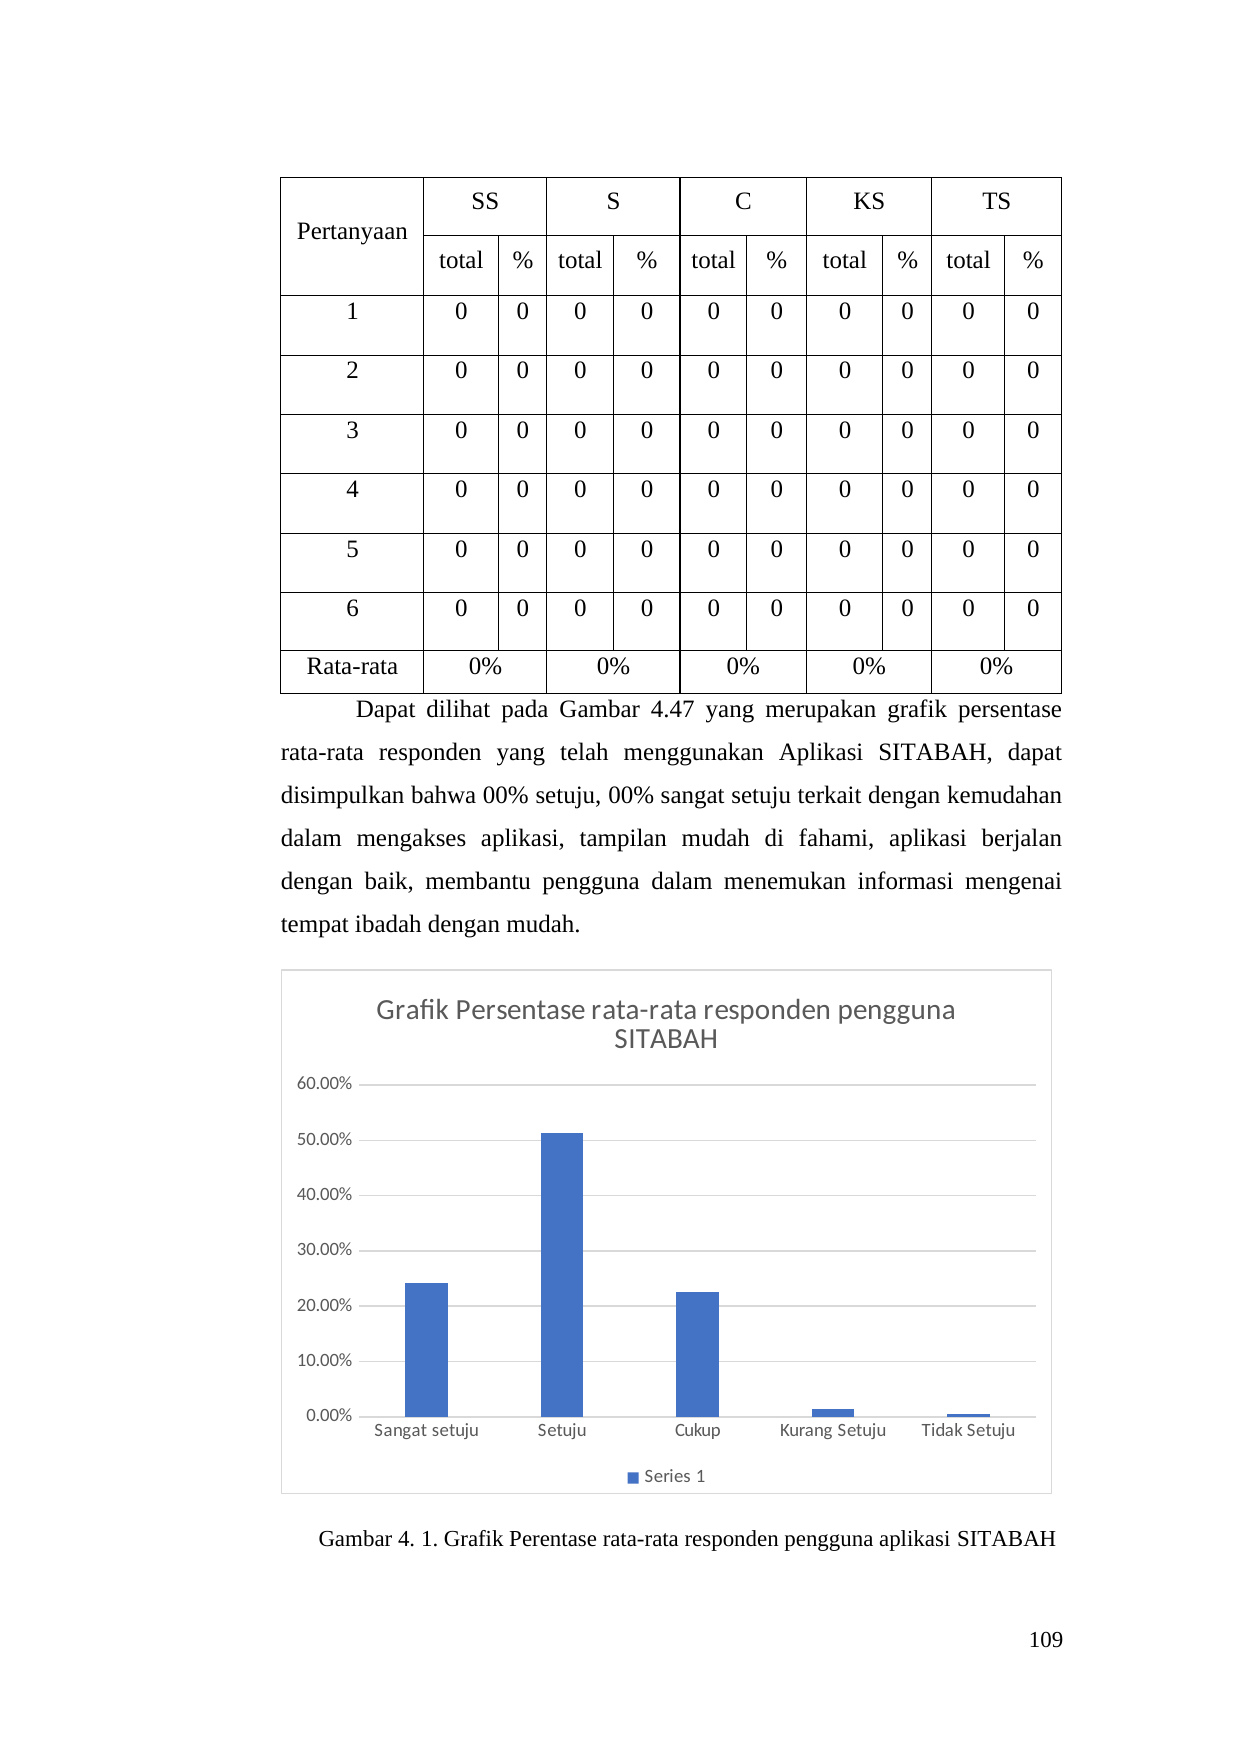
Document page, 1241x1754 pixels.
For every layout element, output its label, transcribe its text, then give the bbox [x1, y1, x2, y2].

table_cell total [681, 236, 746, 295]
table_cell 0 [681, 534, 746, 592]
table_cell 0 [614, 534, 679, 592]
table_cell 0 [807, 415, 882, 473]
table_cell 0 [747, 534, 806, 592]
table_cell 0 [1005, 474, 1061, 533]
table_cell 0 [424, 474, 498, 533]
table_cell 0 [547, 415, 613, 473]
table_header KS [807, 178, 931, 235]
table_cell 0 [807, 474, 882, 533]
table_cell total [807, 236, 882, 295]
table_cell 0 [747, 474, 806, 533]
table_cell 0 [807, 296, 882, 354]
table_cell 0 [1005, 356, 1061, 414]
table_cell 0 [424, 593, 498, 650]
table_cell 0 [932, 474, 1004, 533]
table_cell 0 [807, 593, 882, 650]
table_cell 0 [883, 593, 931, 650]
table_cell 0 [932, 593, 1004, 650]
table_cell % [614, 236, 679, 295]
table_header SS [424, 178, 546, 235]
table_cell 0 [1005, 296, 1061, 354]
table_cell 0 [1005, 415, 1061, 473]
table_cell 0% [807, 651, 931, 693]
table_cell 0 [499, 534, 546, 592]
text Dapat dilihat pada Gambar 4.47 yang merupakan grafik persentase rata-rata responden yang telah menggunakan Aplikasi SITABAH, dapat disimpulkan bahwa 00% setuju, 00% sangat setuju terkait dengan kemudahan dalam mengakses aplikasi, tampilan mudah di fahami, aplikasi berjalan dengan baik, membantu pengguna dalam menemukan informasi mengenai tempat ibadah dengan mudah. [281, 694, 1063, 938]
table_cell 0 [807, 534, 882, 592]
table_cell 0 [547, 593, 613, 650]
table_cell 0 [424, 356, 498, 414]
table_cell 0 [614, 296, 679, 354]
table_cell 3 [281, 415, 423, 473]
table_cell 0 [747, 356, 806, 414]
table_cell 0 [499, 593, 546, 650]
table_cell 0 [883, 356, 931, 414]
table_cell total [932, 236, 1004, 295]
table_cell 0 [424, 296, 498, 354]
table_cell 0 [614, 415, 679, 473]
table_cell 0 [681, 593, 746, 650]
table_header C [681, 178, 806, 235]
table_cell 1 [281, 296, 423, 354]
table_cell 0 [807, 356, 882, 414]
table_header TS [932, 178, 1061, 235]
table_cell 0 [614, 474, 679, 533]
table_cell 0 [547, 474, 613, 533]
table_cell 0 [681, 474, 746, 533]
table_cell total [424, 236, 498, 295]
table_cell % [883, 236, 931, 295]
table_cell 0 [747, 296, 806, 354]
table_cell 0% [424, 651, 546, 693]
table_cell Rata-rata [281, 651, 423, 693]
table_cell 0 [499, 474, 546, 533]
table_cell 0 [499, 296, 546, 354]
table_cell 0 [547, 534, 613, 592]
table_cell 6 [281, 593, 423, 650]
table_cell % [747, 236, 806, 295]
table_cell 0 [883, 415, 931, 473]
table_cell 0 [932, 356, 1004, 414]
table_cell 0 [499, 356, 546, 414]
table_cell 0% [932, 651, 1061, 693]
table_cell 0 [883, 474, 931, 533]
table_cell 0% [681, 651, 806, 693]
table_cell 0 [883, 296, 931, 354]
table_cell 2 [281, 356, 423, 414]
text Gambar 4. 1. Grafik Perentase rata-rata responden pengguna aplikasi SITABAH [236, 1525, 1063, 1551]
table_cell 4 [281, 474, 423, 533]
table_cell 0 [883, 534, 931, 592]
table_cell 0 [424, 534, 498, 592]
table_cell % [1005, 236, 1061, 295]
table_cell 0 [681, 296, 746, 354]
table_cell 5 [281, 534, 423, 592]
table_cell 0 [614, 593, 679, 650]
table_cell 0 [547, 296, 613, 354]
table_cell 0 [424, 415, 498, 473]
table_header S [547, 178, 679, 235]
table_cell 0 [932, 534, 1004, 592]
table_cell 0 [547, 356, 613, 414]
table_cell 0 [932, 415, 1004, 473]
table_cell 0 [614, 356, 679, 414]
table_cell 0% [547, 651, 679, 693]
table_cell % [499, 236, 546, 295]
table_cell total [547, 236, 613, 295]
table_cell 0 [1005, 593, 1061, 650]
table_cell 0 [932, 296, 1004, 354]
table_cell 0 [747, 415, 806, 473]
table_cell 0 [747, 593, 806, 650]
table_cell 0 [499, 415, 546, 473]
table_cell 0 [1005, 534, 1061, 592]
table_header Pertanyaan [281, 178, 423, 295]
table_cell 0 [681, 356, 746, 414]
table_cell 0 [681, 415, 746, 473]
